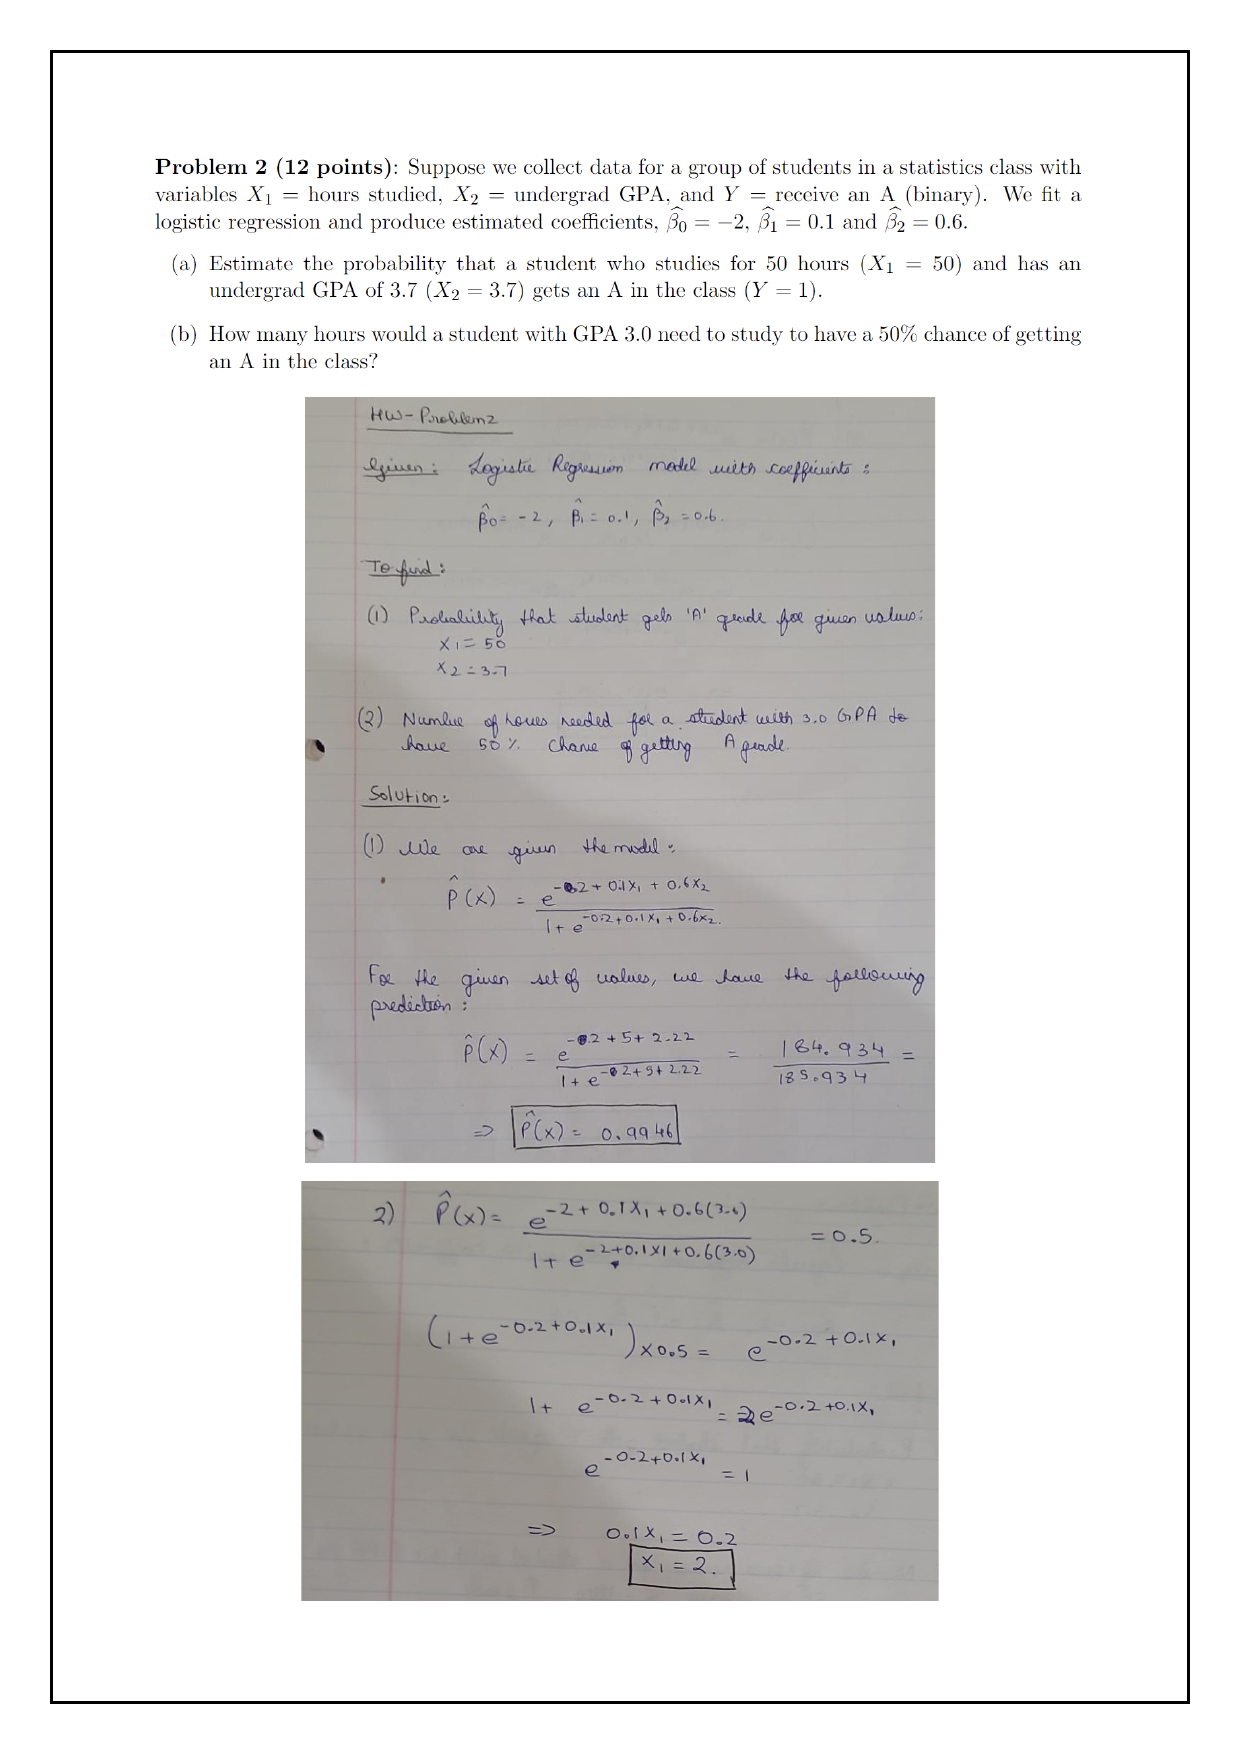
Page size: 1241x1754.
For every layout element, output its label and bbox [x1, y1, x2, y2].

picture [305, 397, 936, 1163]
picture [150, 150, 1091, 379]
picture [301, 1181, 939, 1601]
